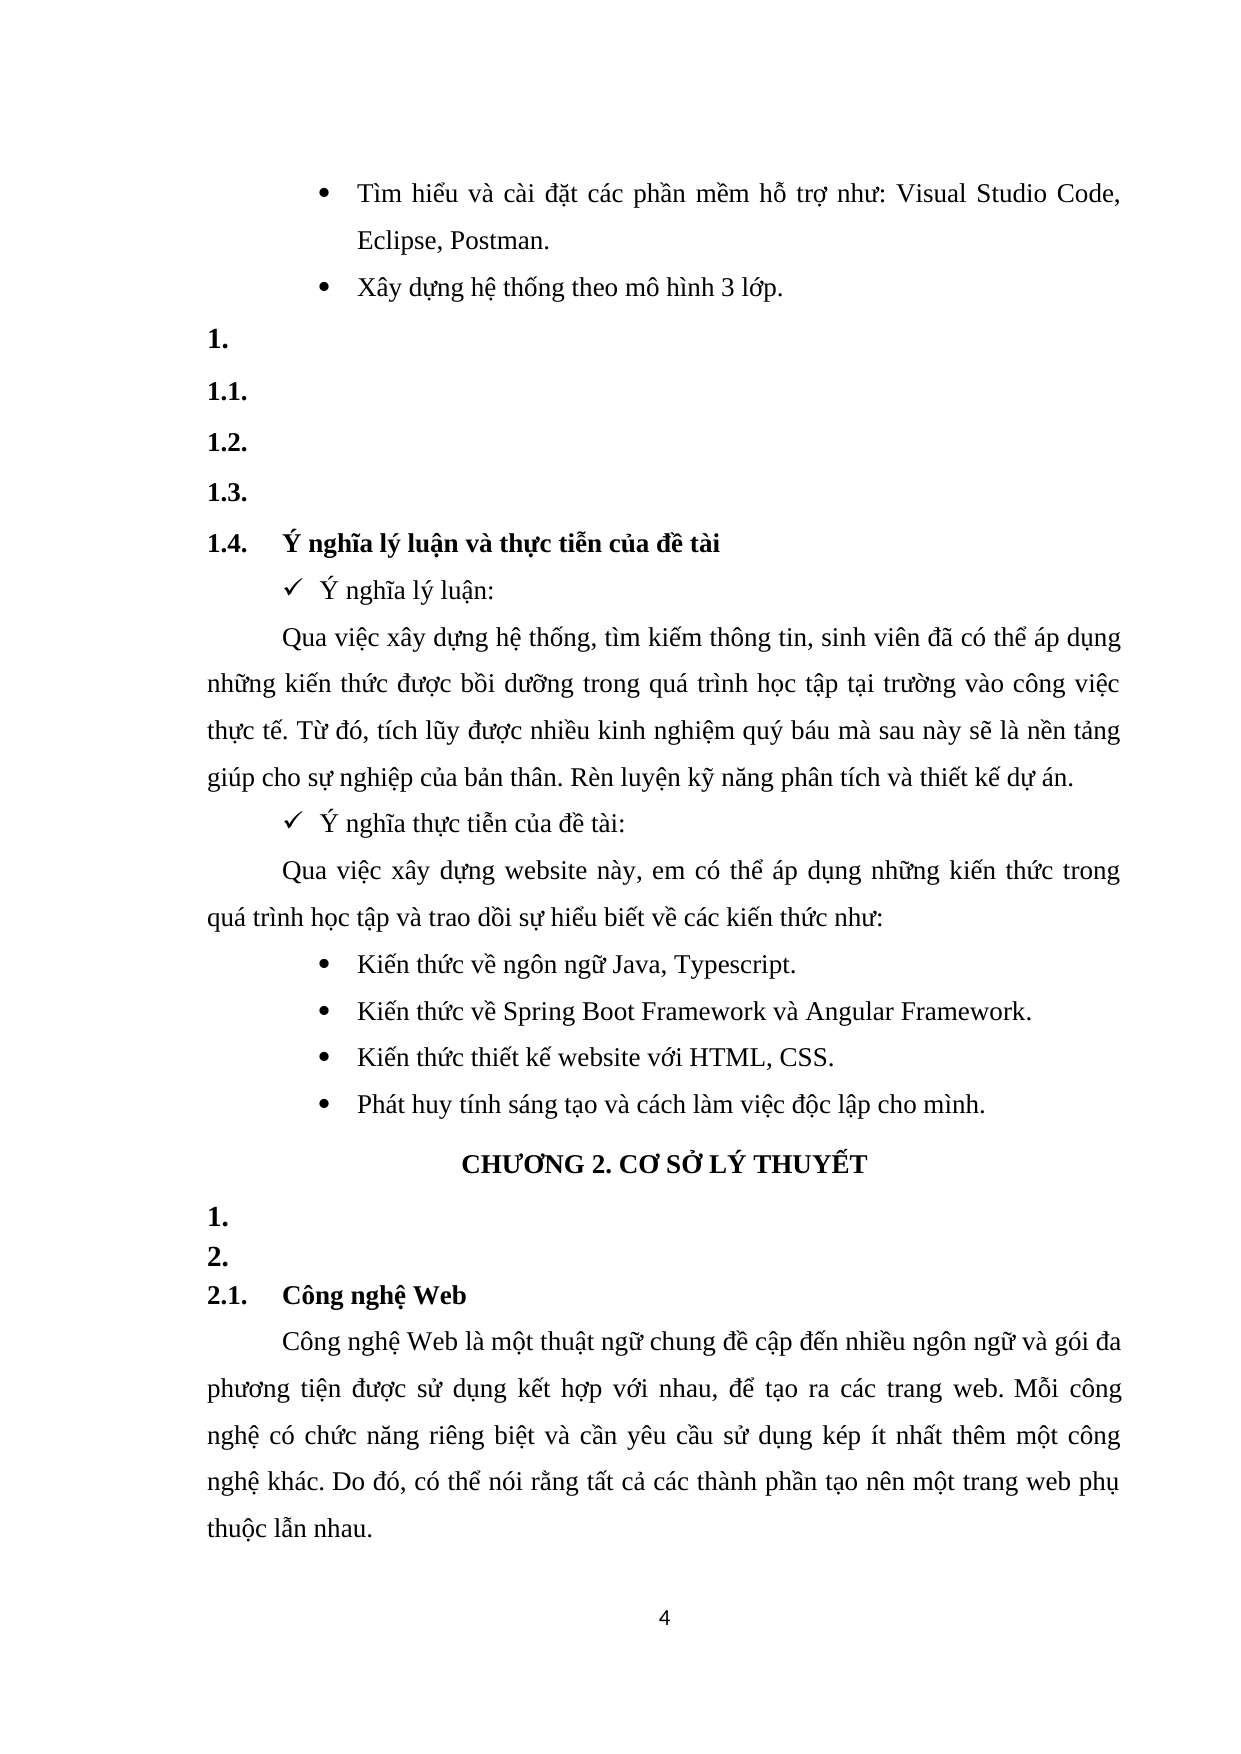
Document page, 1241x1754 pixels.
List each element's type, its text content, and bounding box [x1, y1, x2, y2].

list Phát huy tính sáng tạo và cách làm việc độc lập cho mình. [319, 1088, 1122, 1120]
text Qua việc xây dựng hệ thống, tìm kiếm thông tin, sinh viên đã có thể áp dụng những kiến thức được bồi dưỡng trong quá trình học tập tại trường vào công việc thực tế. Từ đó, tích lũy được nhiều kinh nghiệm quý báu mà sau này sẽ là nền tảng giúp cho sự nghiệp của bản thân. Rèn luyện kỹ năng phân tích và thiết kế dự án. [207, 621, 1122, 792]
subtitle Ý nghĩa lý luận và thực tiễn của đề tài [207, 527, 1122, 558]
list Ý nghĩa thực tiễn của đề tài: [282, 808, 1122, 839]
text Công nghệ Web là một thuật ngữ chung đề cập đến nhiều ngôn ngữ và gói đa phương tiện được sử dụng kết hợp với nhau, để tạo ra các trang web. Mỗi công nghệ có chức năng riêng biệt và cần yêu cầu sử dụng kép ít nhất thêm một công nghệ khác. Do đó, có thể nói rằng tất cả các thành phần tạo nên một trang web phụ thuộc lẫn nhau. [207, 1326, 1122, 1543]
list Kiến thức về Spring Boot Framework và Angular Framework. [319, 995, 1122, 1026]
subtitle Công nghệ Web [207, 1279, 1122, 1310]
list Kiến thức thiết kế website với HTML, CSS. [319, 1042, 1122, 1073]
list Kiến thức về ngôn ngữ Java, Typescript. [319, 948, 1122, 979]
text Qua việc xây dựng website này, em có thể áp dụng những kiến thức trong quá trình học tập và trao dồi sự hiểu biết về các kiến thức như: [207, 854, 1122, 932]
subtitle CHƯƠNG 2. CƠ SỞ LÝ THUYẾT [207, 1148, 1122, 1179]
list Tìm hiểu và cài đặt các phần mềm hỗ trợ như: Visual Studio Code, Eclipse, Postman. [319, 177, 1122, 255]
list Xây dựng hệ thống theo mô hình 3 lớp. [319, 271, 1122, 302]
list Ý nghĩa lý luận: [282, 574, 1122, 605]
